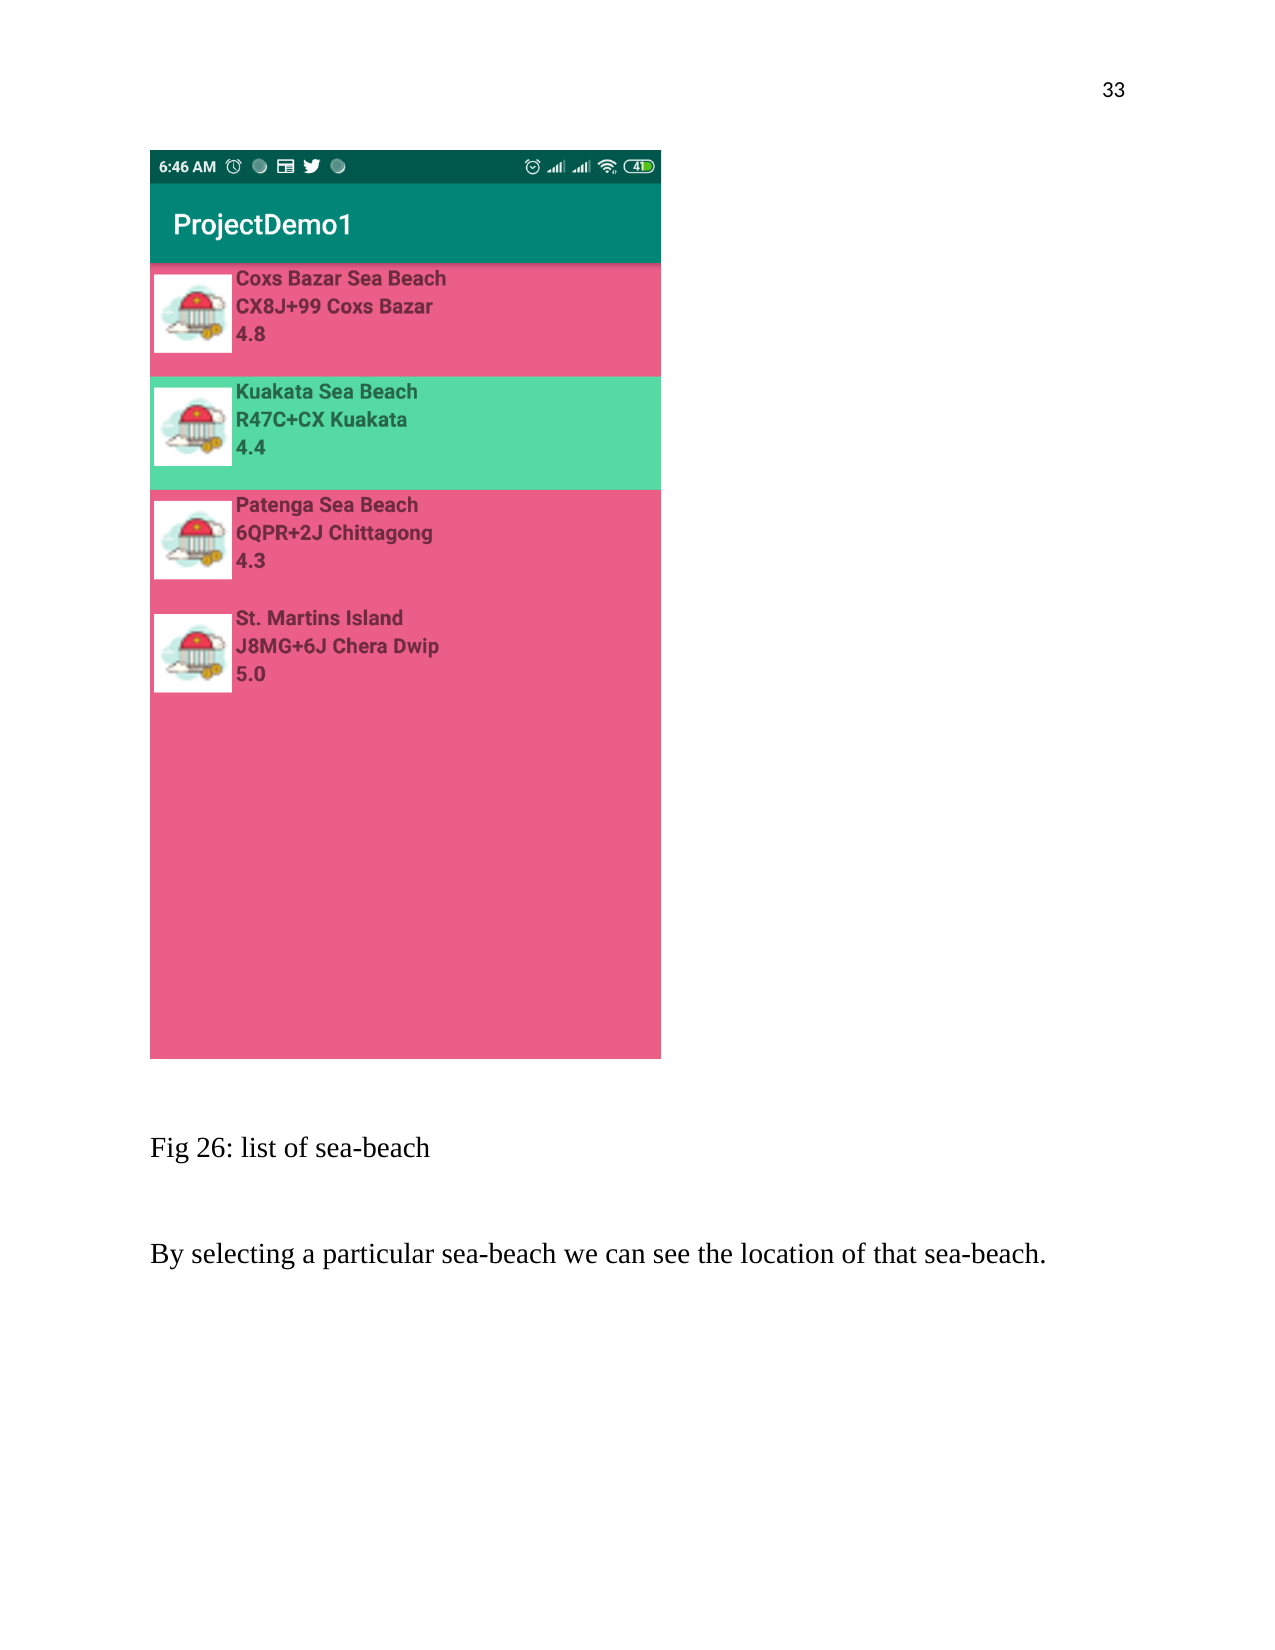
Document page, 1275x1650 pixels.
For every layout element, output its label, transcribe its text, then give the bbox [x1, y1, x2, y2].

text By selecting a particular sea-beach we can see the location of that sea-beach. [150, 1236, 1125, 1269]
text Fig 26: list of sea-beach [150, 1130, 1125, 1164]
picture [150, 150, 662, 1059]
